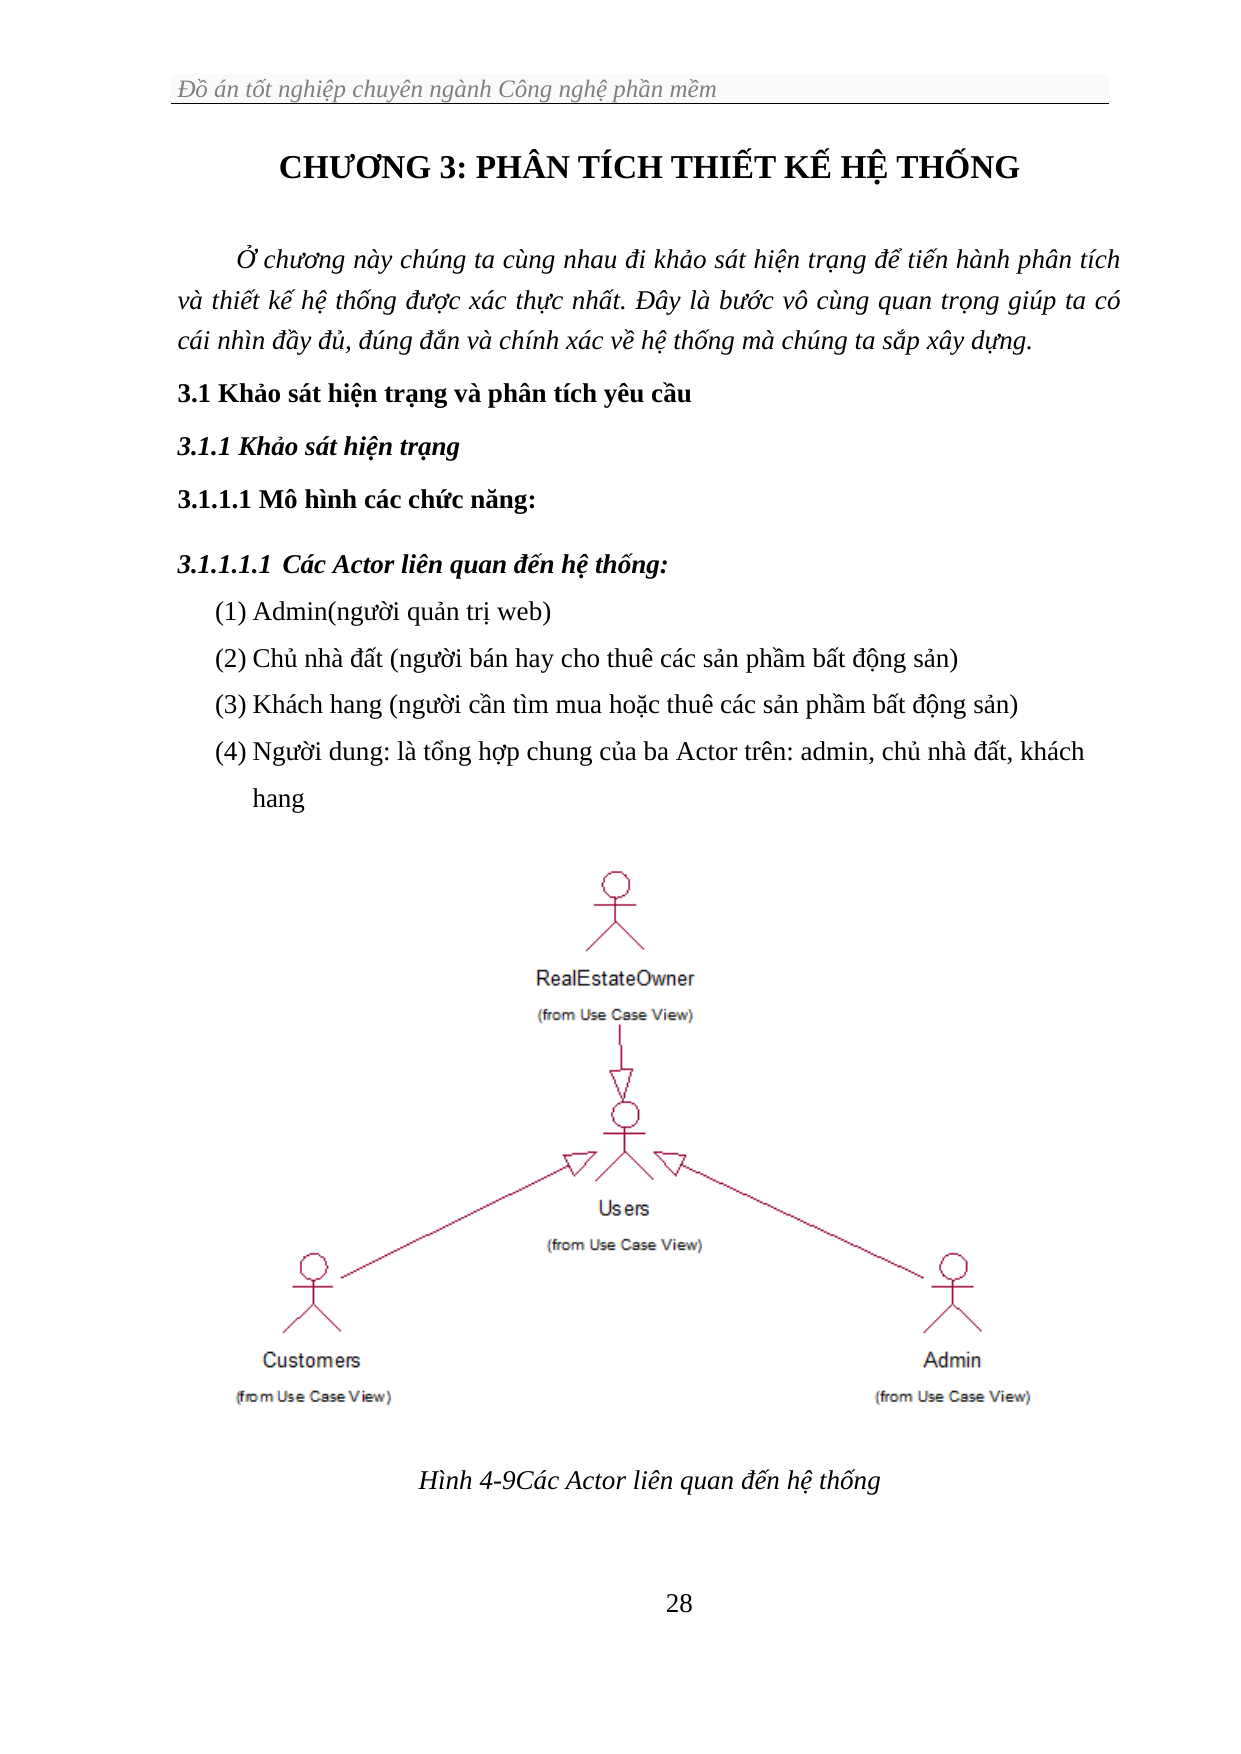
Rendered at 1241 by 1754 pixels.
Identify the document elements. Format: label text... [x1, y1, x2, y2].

list Admin(người quản trị web) [215, 595, 1122, 626]
subtitle Mô hình các chức năng: [177, 483, 1122, 514]
picture [177, 845, 1099, 1449]
text Ở chương này chúng ta cùng nhau đi khảo sát hiện trạng để tiến hành phân tích và thiết kế hệ thống được xác thực nhất. Đây là bước vô cùng quan trọng giúp ta có cái nhìn đầy đủ, đúng đắn và chính xác về hệ thống mà chúng ta sắp xây dựng. [177, 244, 1122, 356]
subtitle Các Actor liên quan đến hệ thống: [177, 549, 1122, 580]
list Khách hang (người cần tìm mua hoặc thuê các sản phầm bất động sản) [215, 689, 1122, 720]
list Người dung: là tổng hợp chung của ba Actor trên: admin, chủ nhà đất, khách hang [215, 735, 1122, 813]
subtitle Khảo sát hiện trạng và phân tích yêu cầu [177, 377, 1122, 408]
subtitle : PHÂN TÍCH THIẾT KẾ HỆ THỐNG [177, 148, 1122, 186]
list Chủ nhà đất (người bán hay cho thuê các sản phầm bất động sản) [215, 642, 1122, 673]
subtitle Khảo sát hiện trạng [177, 430, 1122, 461]
